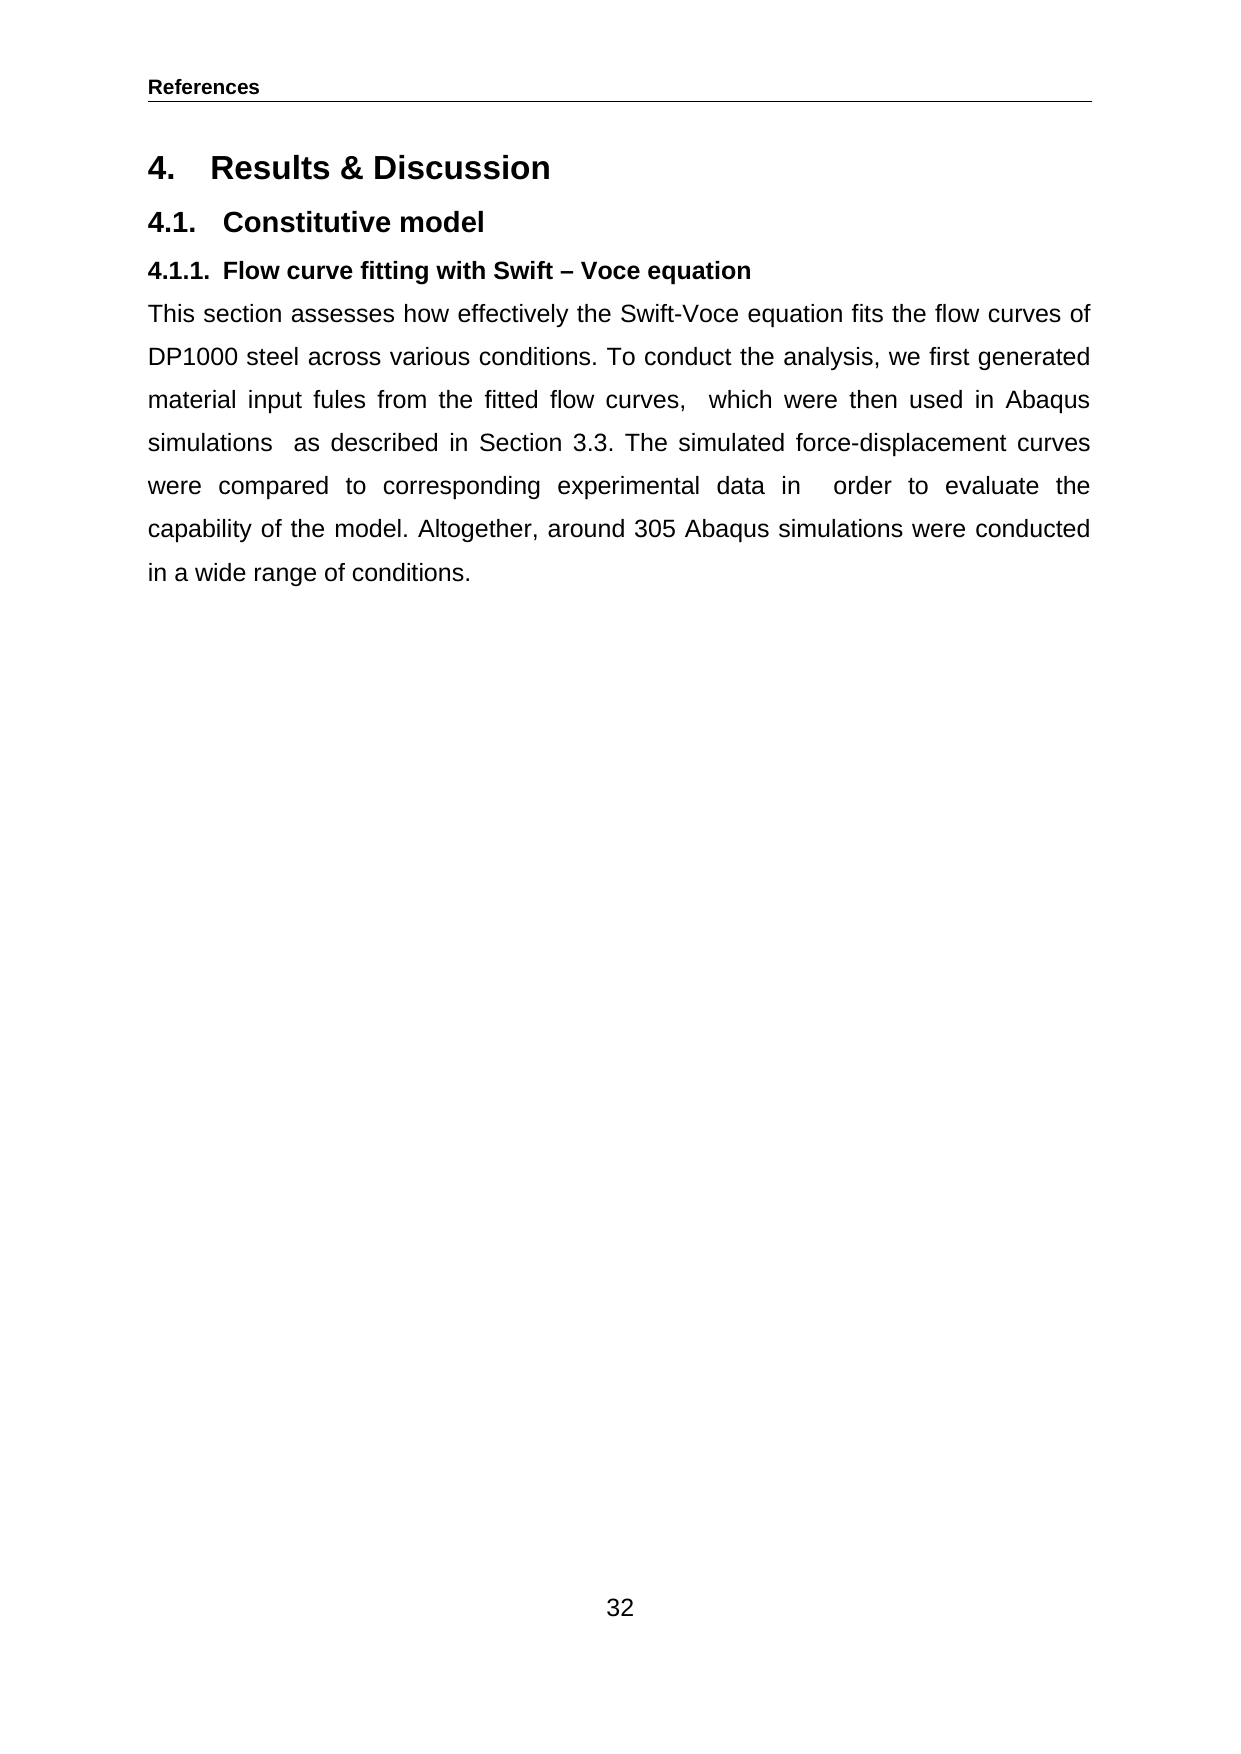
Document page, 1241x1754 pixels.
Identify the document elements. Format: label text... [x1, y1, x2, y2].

subtitle Constitutive model [148, 205, 1092, 239]
subtitle Results & Discussion [148, 148, 1092, 186]
subtitle Flow curve fitting with Swift – Voce equation [148, 256, 1092, 284]
text This section assesses how effectively the Swift-Voce equation fits the flow curves of DP1000 steel across various conditions. To conduct the analysis, we first generated material input fules from the fitted flow curves, which were then used in Abaqus simulations as described in Section 3.3. The simulated force-displacement curves were compared to corresponding experimental data in order to evaluate the capability of the model. Altogether, around 305 Abaqus simulations were conducted in a wide range of conditions. [148, 299, 1092, 586]
